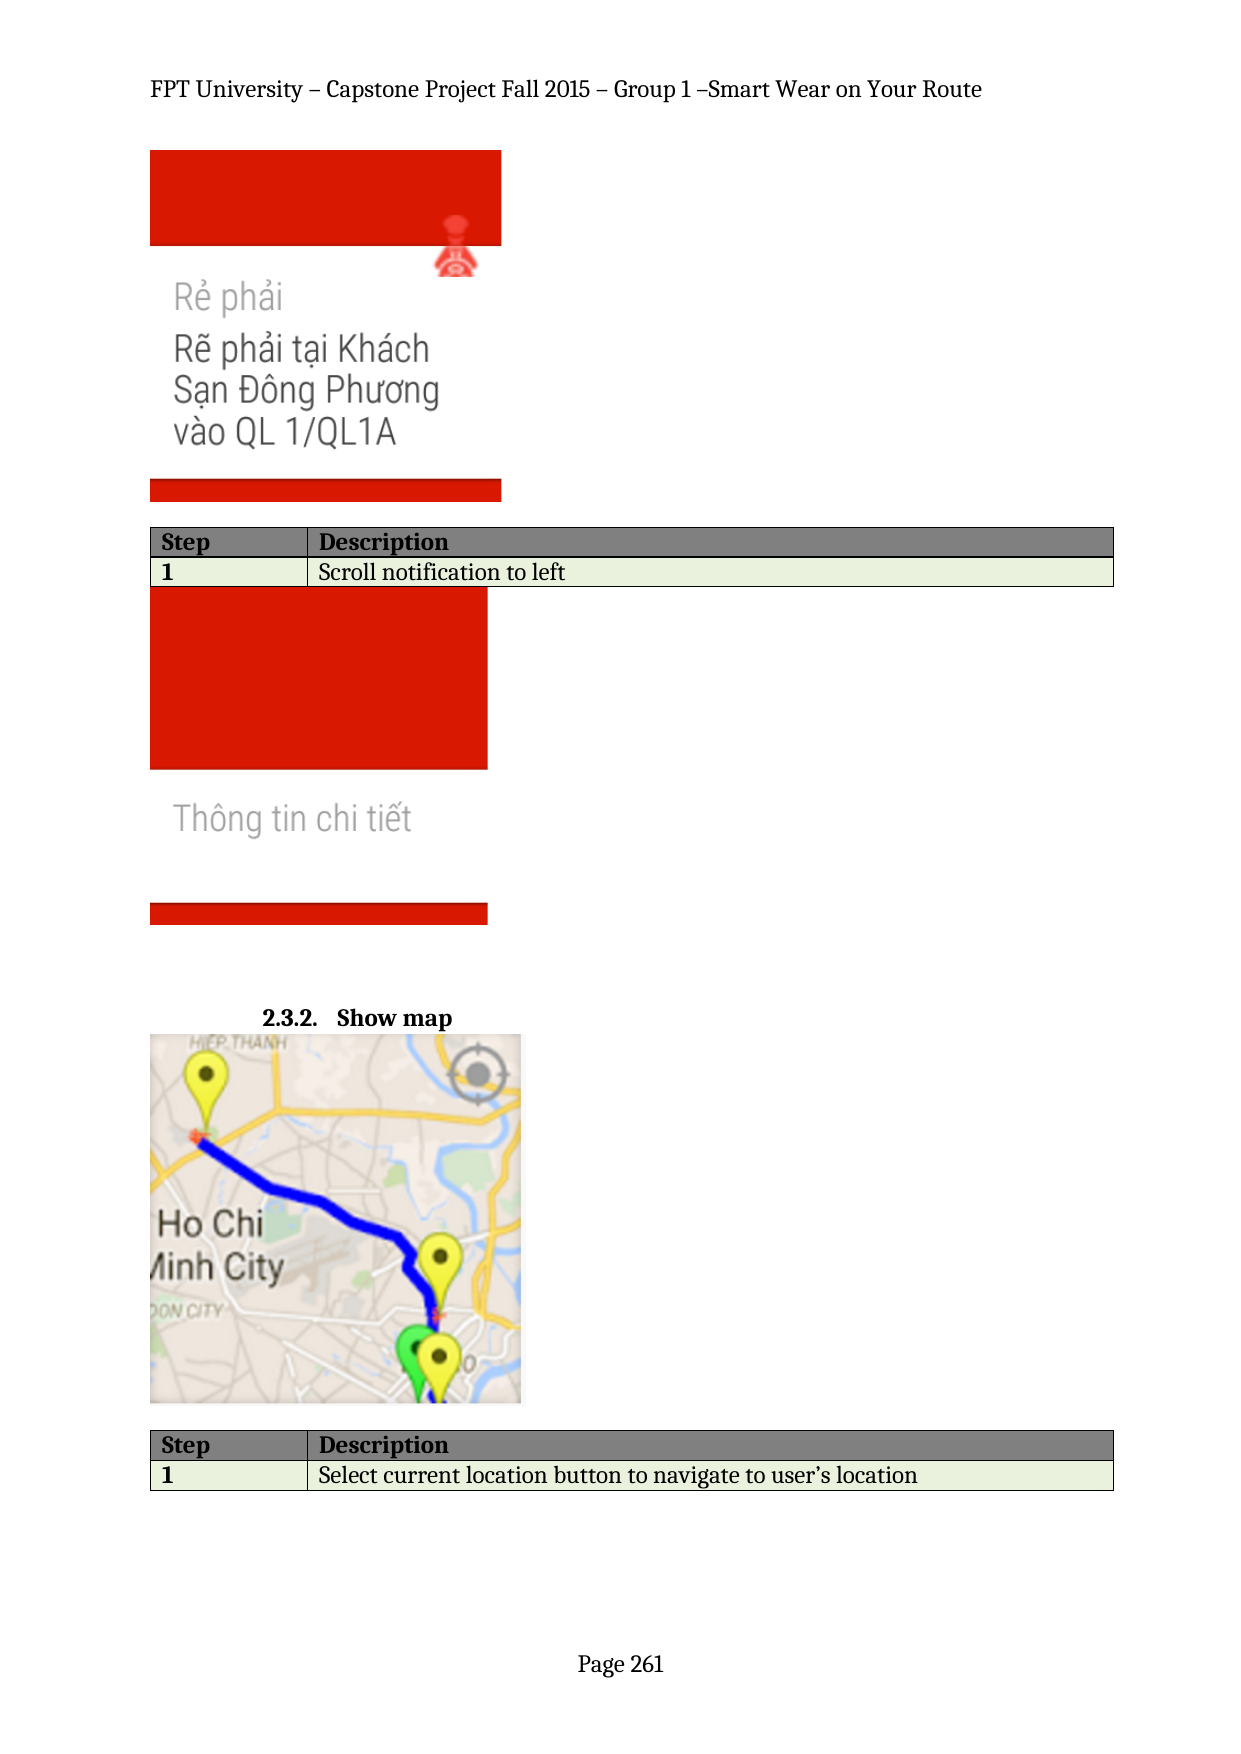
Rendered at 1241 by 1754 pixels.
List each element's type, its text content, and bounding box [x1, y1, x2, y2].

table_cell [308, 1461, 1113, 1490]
picture [150, 587, 488, 925]
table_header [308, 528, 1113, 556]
picture [150, 150, 502, 502]
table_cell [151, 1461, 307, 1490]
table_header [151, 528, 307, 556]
picture [150, 1034, 526, 1406]
subtitle Show map [262, 1004, 1090, 1032]
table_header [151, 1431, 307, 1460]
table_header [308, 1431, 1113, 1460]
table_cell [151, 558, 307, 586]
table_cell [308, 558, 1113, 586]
